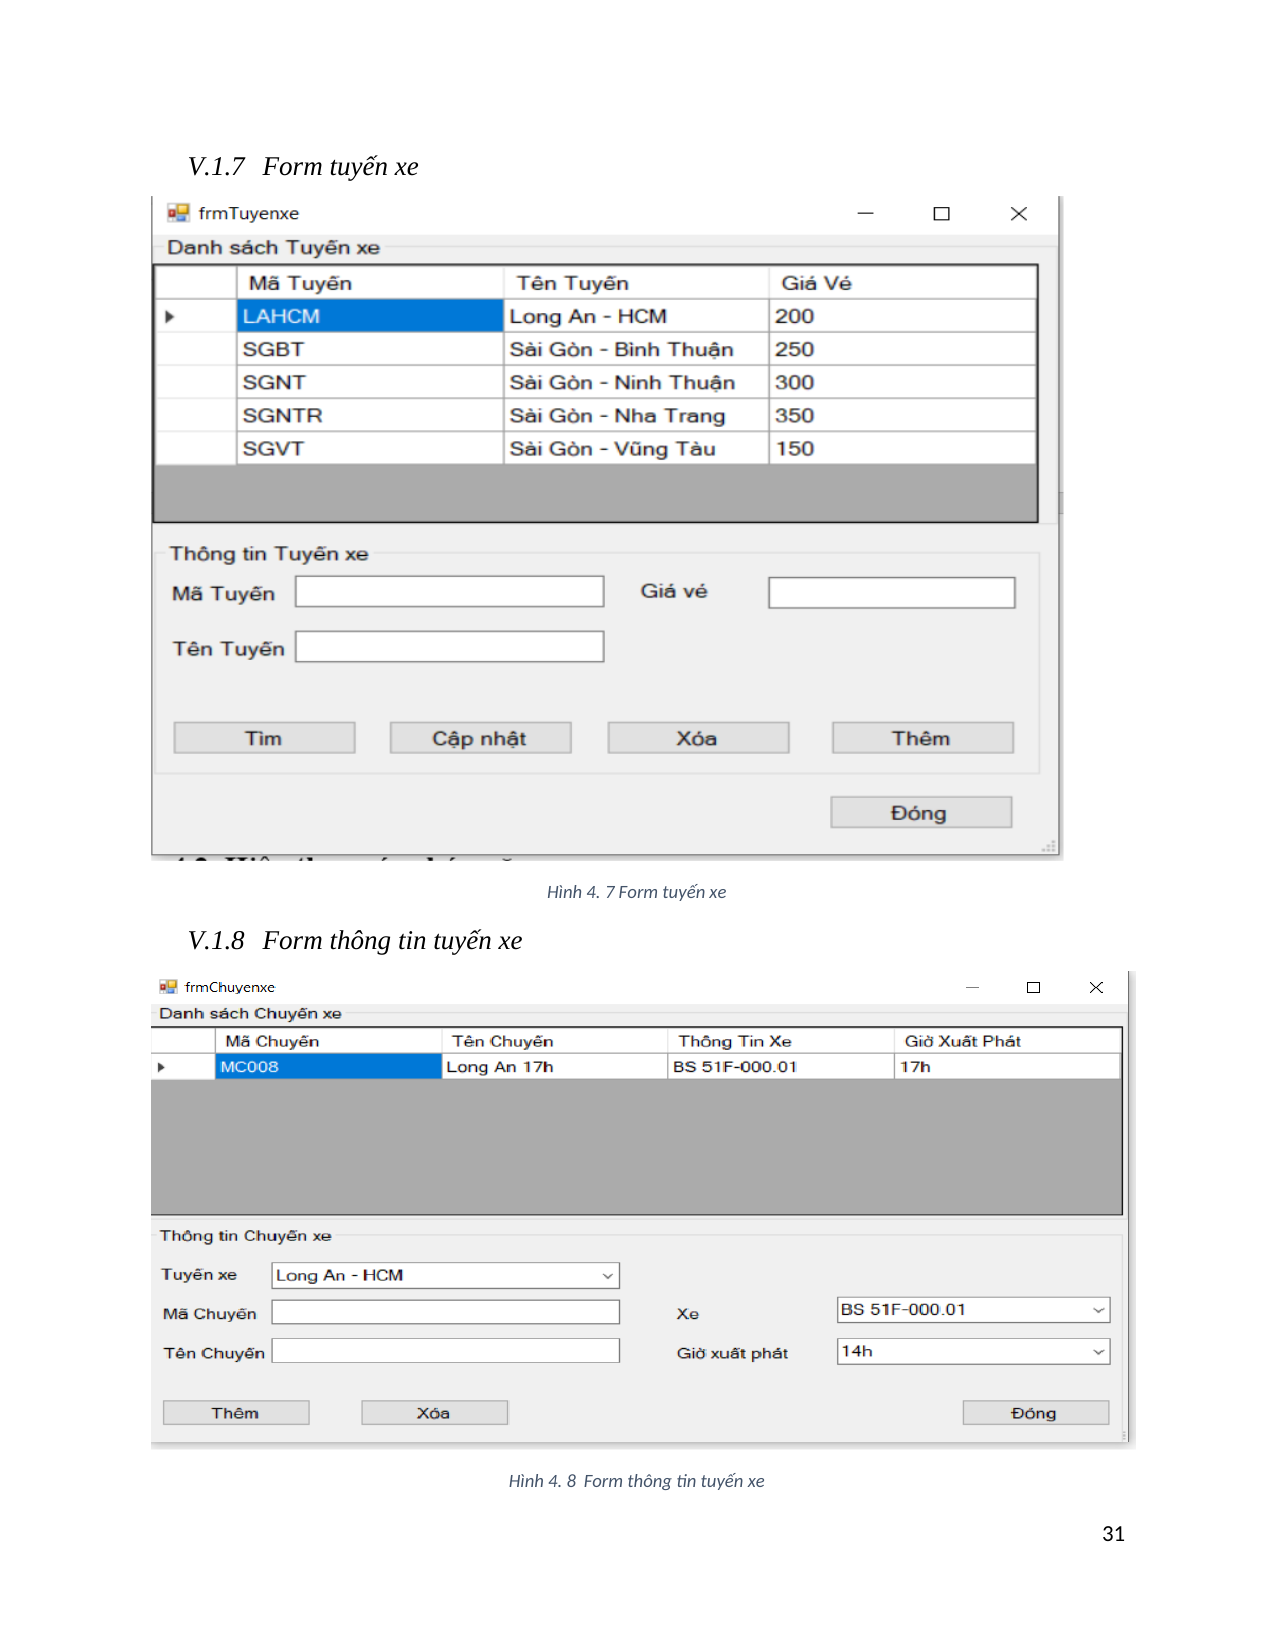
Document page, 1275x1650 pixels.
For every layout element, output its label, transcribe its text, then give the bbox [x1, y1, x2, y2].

subtitle Form thông tin tuyến xe [187, 924, 1125, 955]
subtitle Form tuyến xe [187, 150, 1125, 181]
text Hình 4. Form tuyến xe [150, 881, 1125, 903]
picture [150, 970, 1138, 1450]
text Hình 4. Form thông tin tuyến xe [150, 1469, 1125, 1492]
picture [150, 196, 1064, 862]
